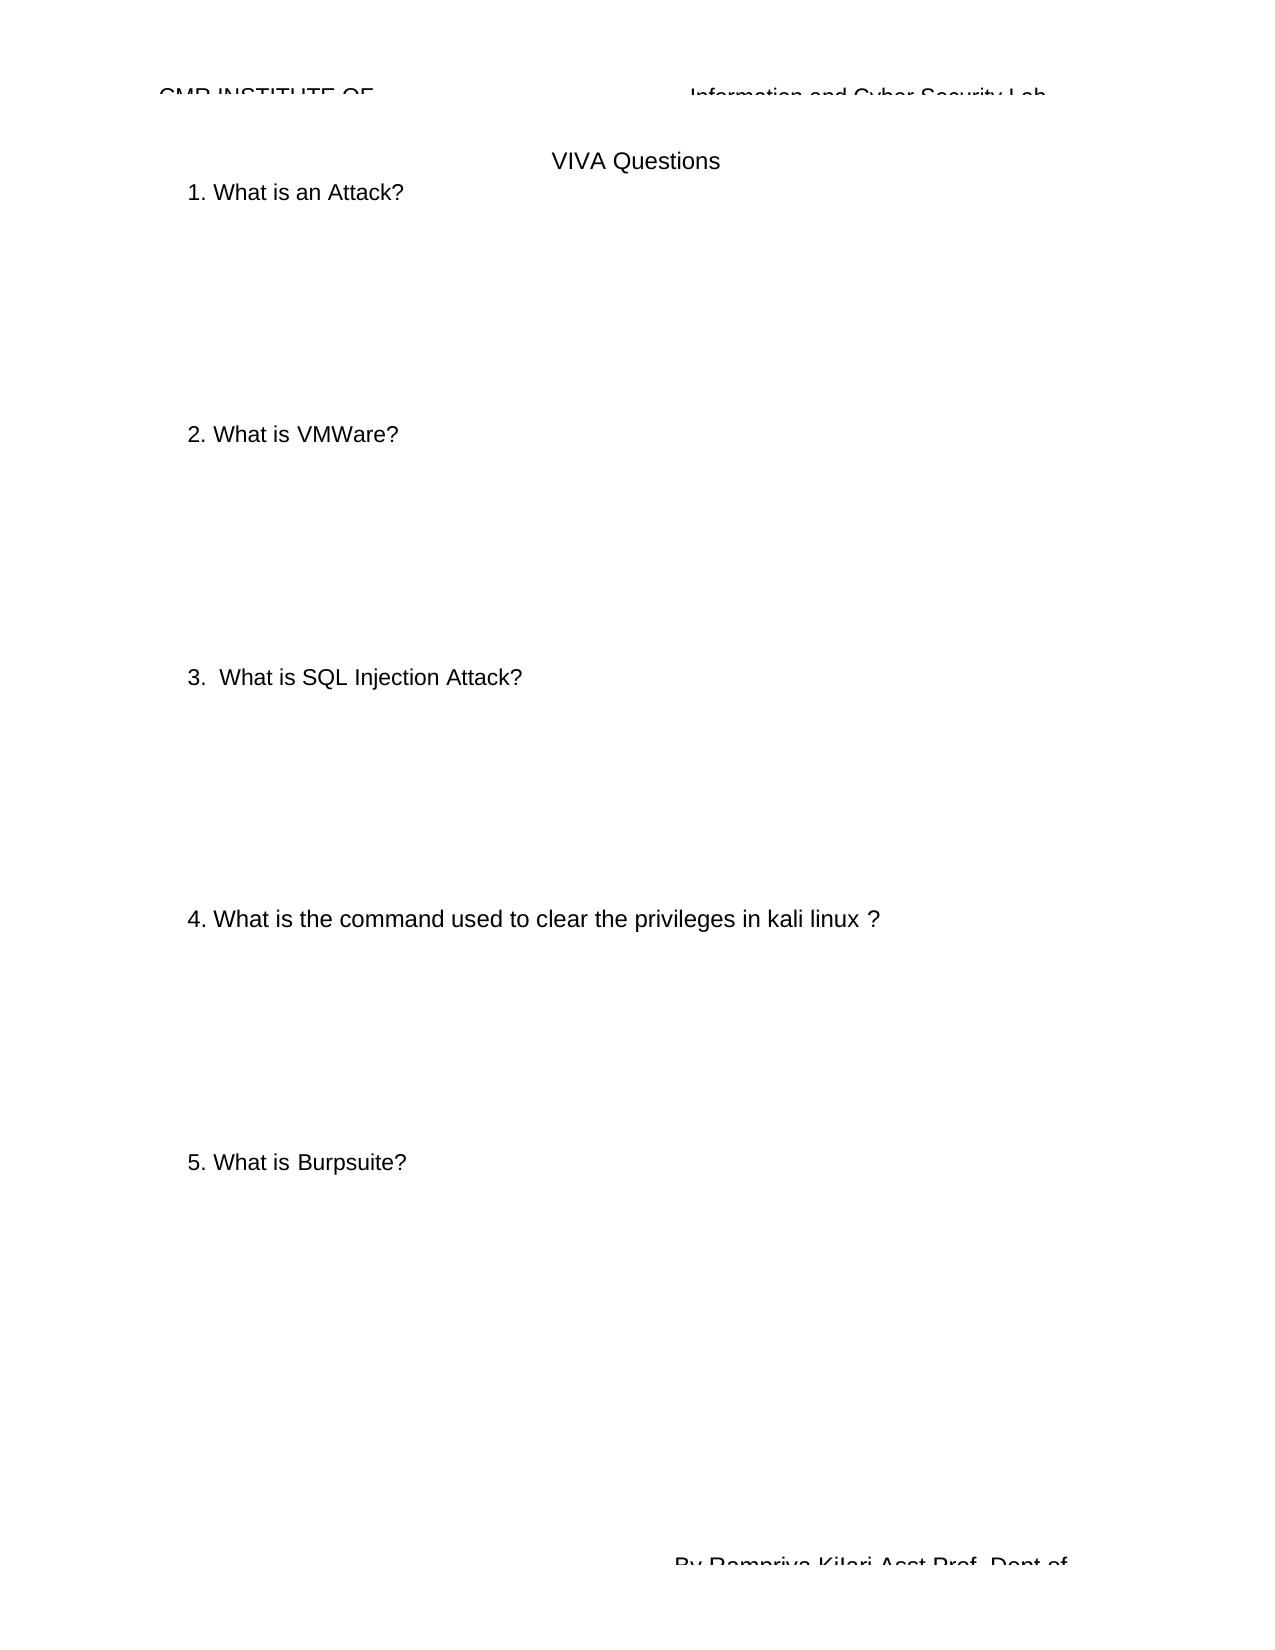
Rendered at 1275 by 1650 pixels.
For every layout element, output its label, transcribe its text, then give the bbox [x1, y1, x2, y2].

list What is SQL Injection Attack? [187, 663, 1214, 690]
subtitle What is the command used to clear the privileges in kali linux ? [187, 905, 1214, 933]
text VIVA Questions [419, 147, 853, 174]
list What is an Attack? [187, 178, 1214, 205]
list What is VMWare? [187, 421, 1214, 447]
list What is Burpsuite? [187, 1149, 1214, 1176]
